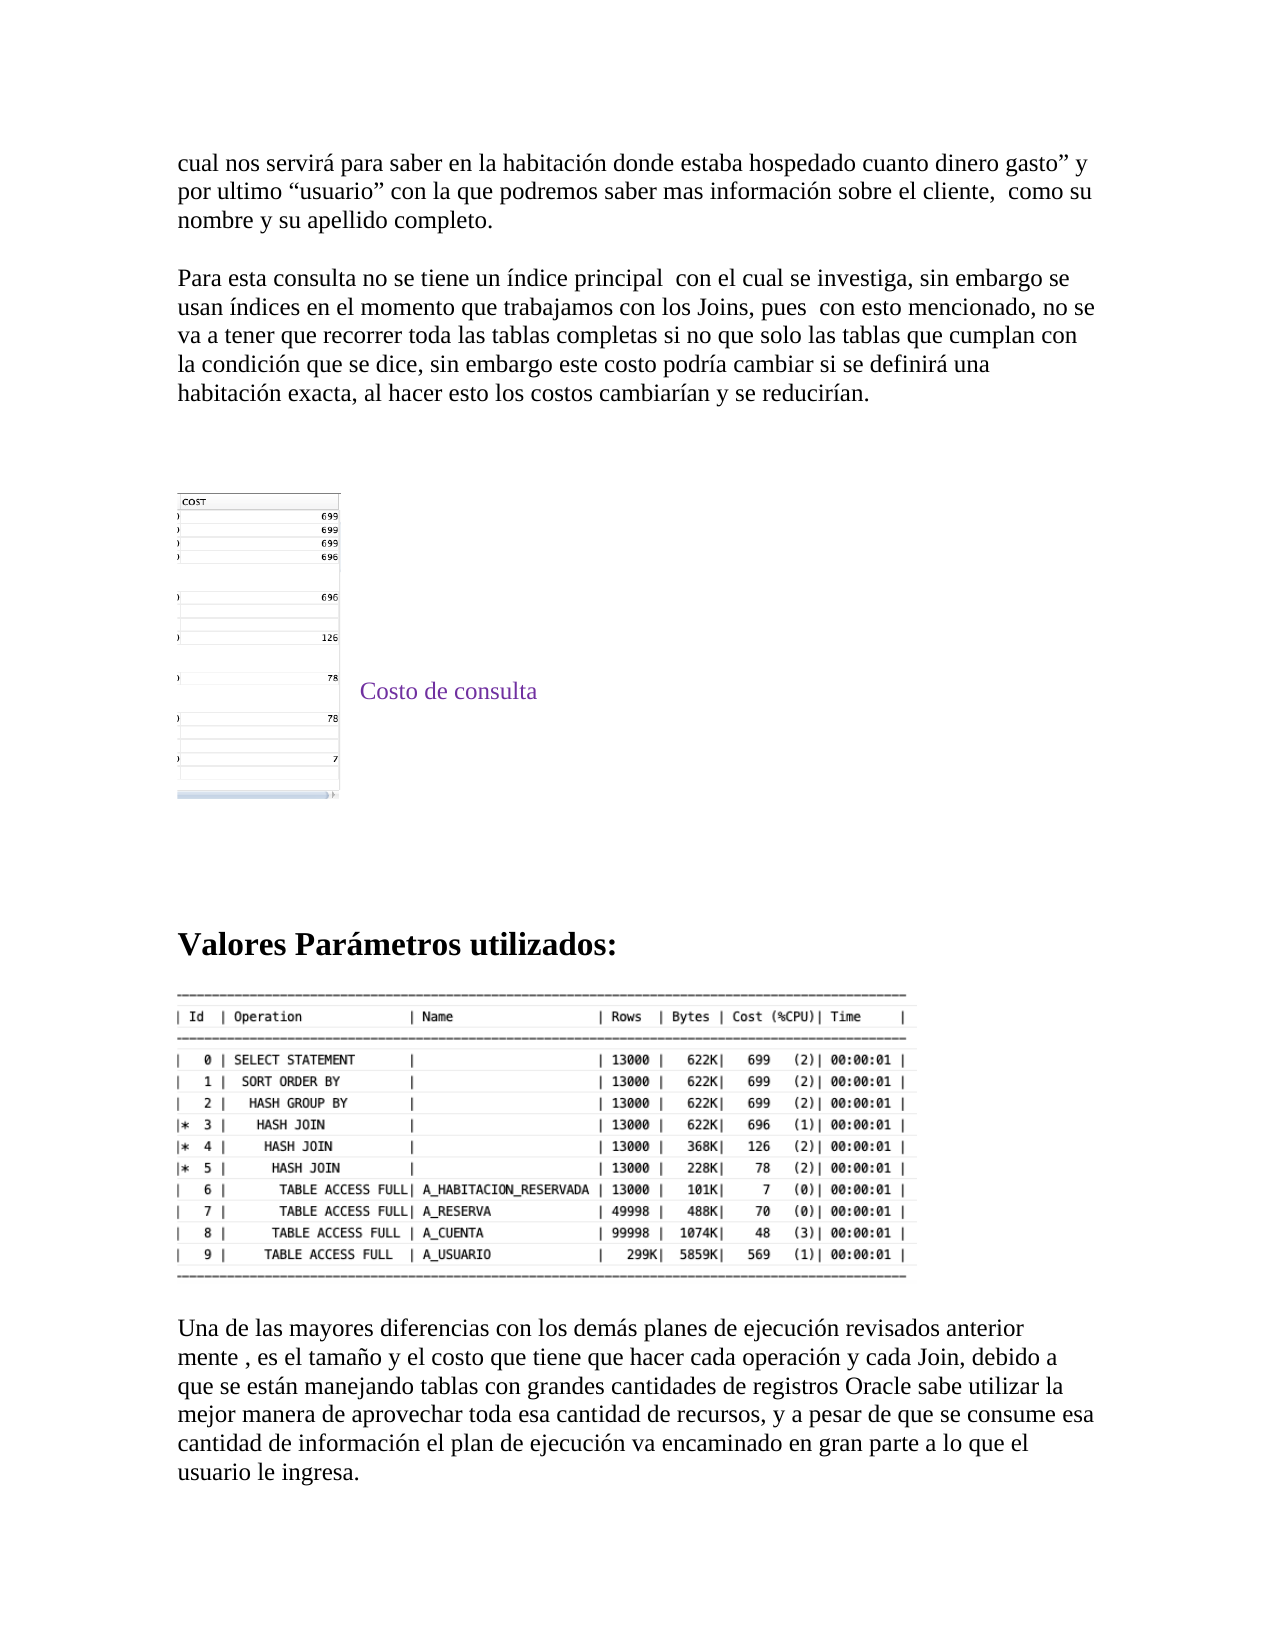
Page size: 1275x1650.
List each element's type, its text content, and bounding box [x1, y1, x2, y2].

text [177, 148, 1098, 234]
picture [177, 493, 341, 799]
picture [177, 991, 917, 1284]
text Valores Parámetros utilizados: [177, 924, 1098, 963]
text Una de las mayores diferencias con los demás planes de ejecución revisados anterior mente , es el tamaño y el costo que tiene que hacer cada operación y cada Join, debido a que se están manejando tablas con grandes cantidades de registros Oracle sabe utilizar la mejor manera de aprovechar toda esa cantidad de recursos, y a pesar de que se consume esa cantidad de información el plan de ejecución va encaminado en gran parte a lo que el usuario le ingresa. [177, 1313, 1098, 1486]
text Para esta consulta no se tiene un índice principal con el cual se investiga, sin embargo se usan índices en el momento que trabajamos con los Joins, pues con esto mencionado, no se va a tener que recorrer toda las tablas completas si no que solo las tablas que cumplan con la condición que se dice, sin embargo este costo podría cambiar si se definirá una habitación exacta, al hacer esto los costos cambiarían y se reducirían. [177, 263, 1098, 407]
text Costo de consulta [341, 676, 1098, 705]
